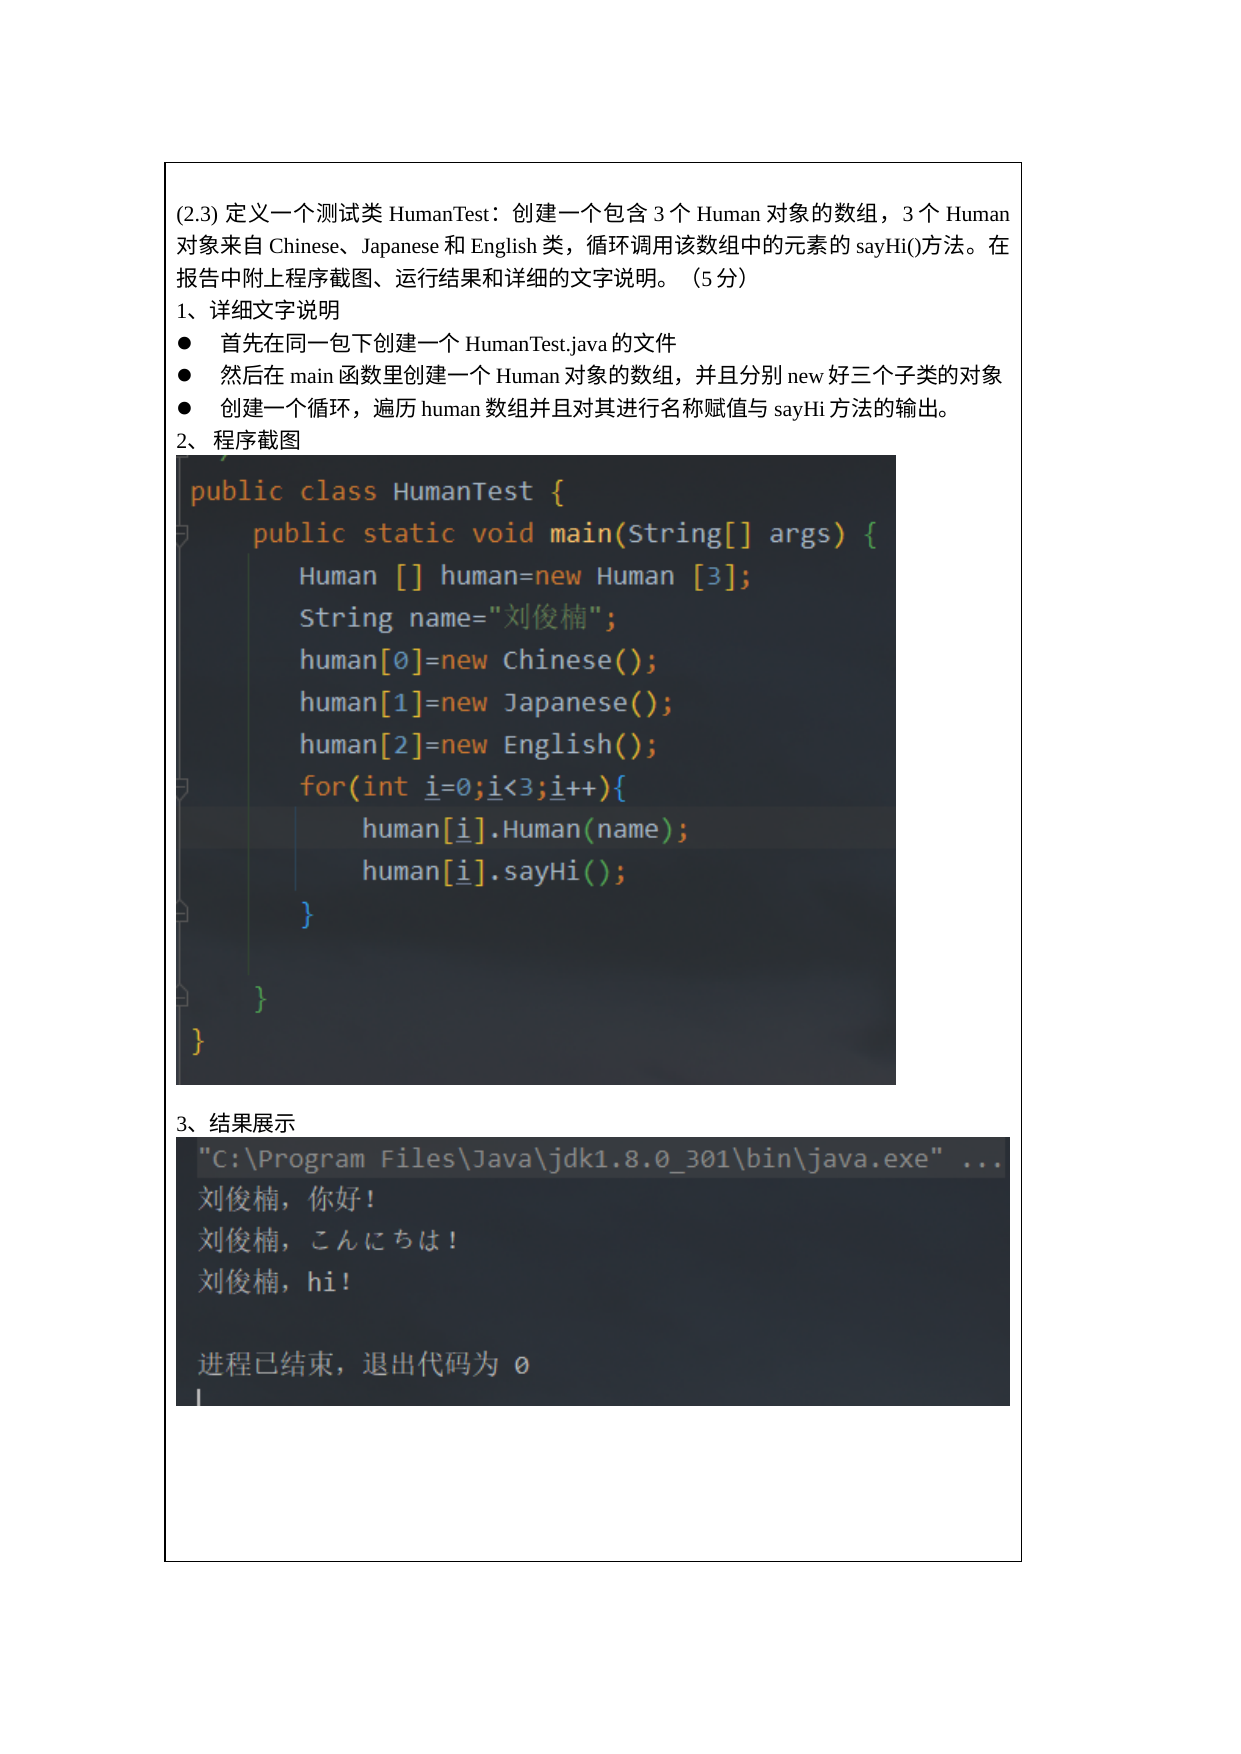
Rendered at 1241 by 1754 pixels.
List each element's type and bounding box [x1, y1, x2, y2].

picture [176, 1137, 1010, 1406]
picture [176, 455, 896, 1085]
table_header [166, 163, 1021, 1561]
